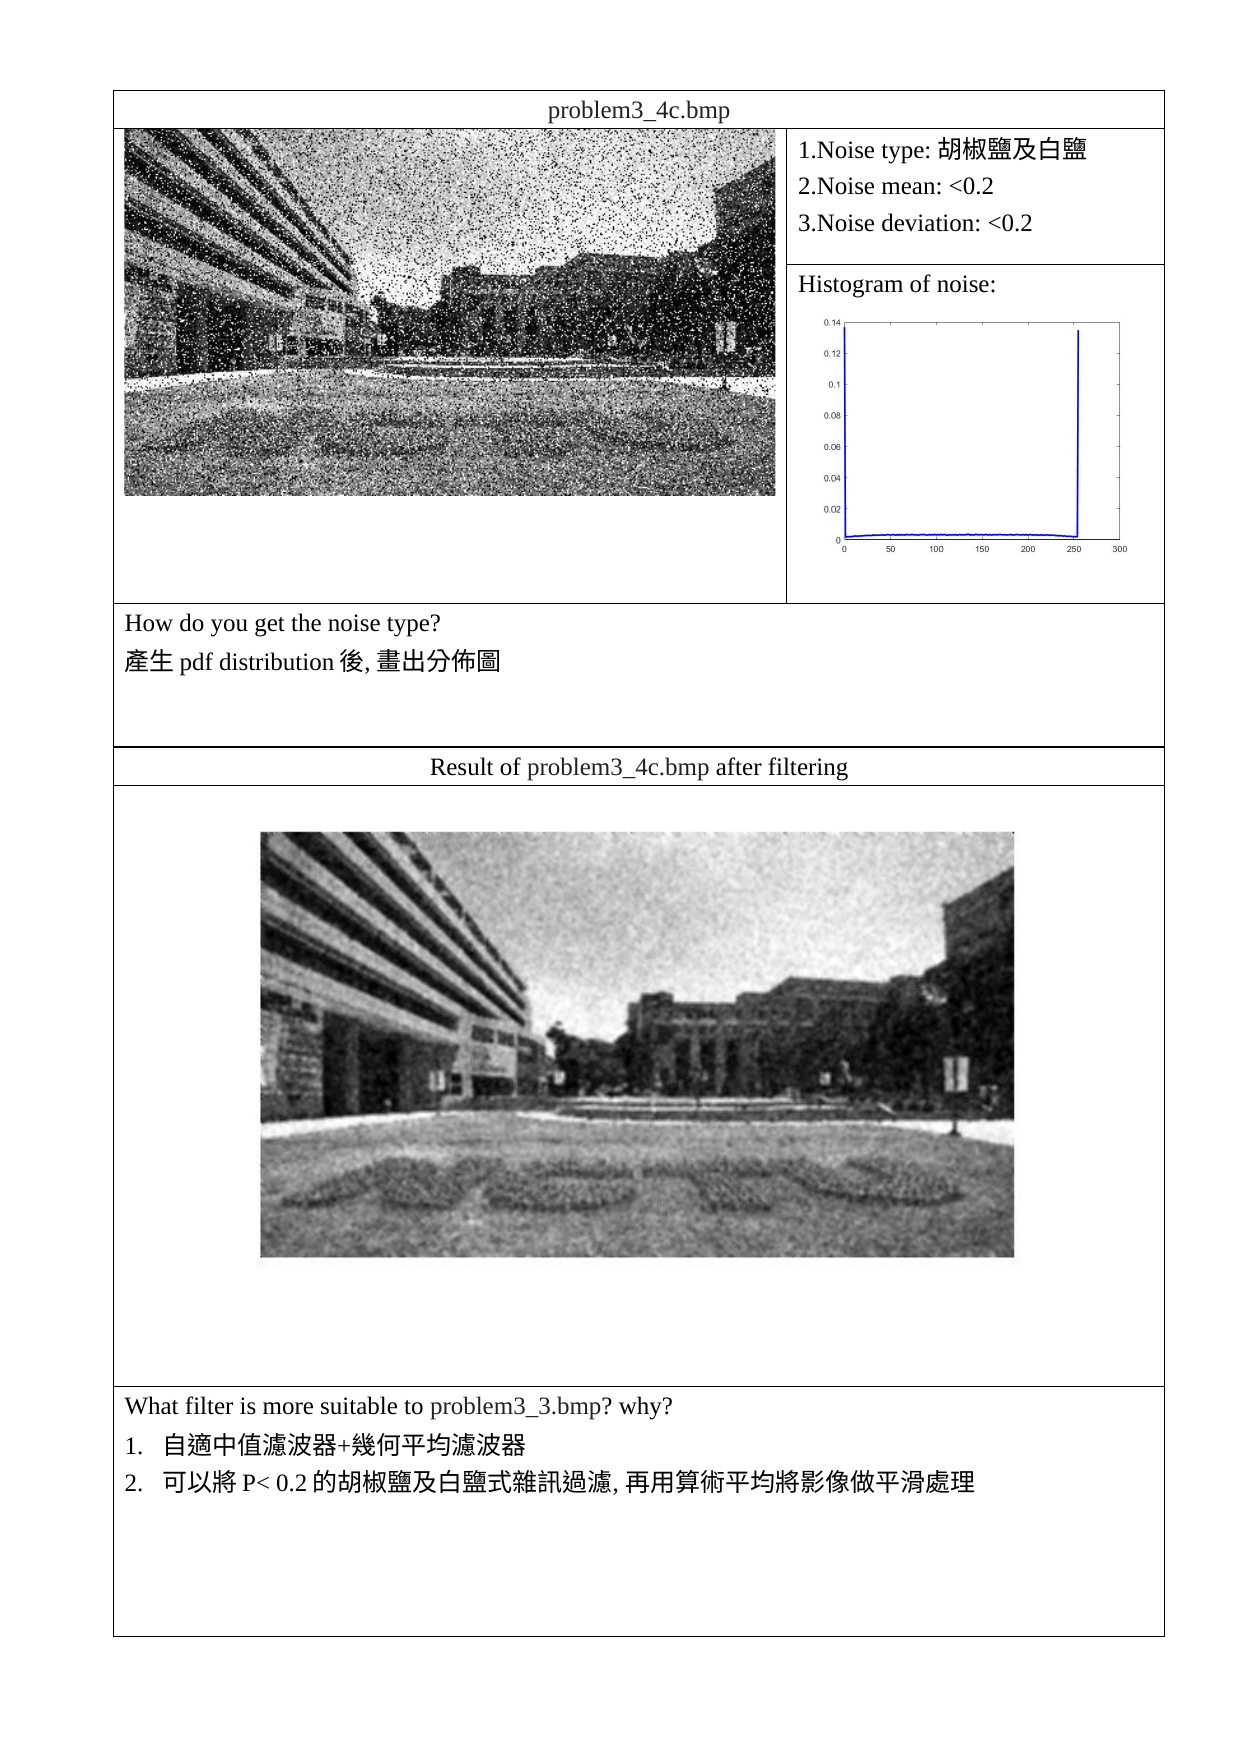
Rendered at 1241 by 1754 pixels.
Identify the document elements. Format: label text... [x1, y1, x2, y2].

table_cell What filter is more suitable to problem3_3.bmp? why? 自適中值濾波器+幾何平均濾波器 可以將P< 0.2的胡椒鹽及白鹽式雜訊過濾, 再用算術平均將影像做平滑處理 [114, 1387, 1164, 1636]
picture [124, 129, 776, 496]
table_cell [114, 786, 1164, 1386]
table_cell Histogram of noise: [787, 265, 1164, 602]
table_cell [114, 129, 786, 602]
picture [127, 786, 1151, 1377]
table_cell 1.Noise type: 胡椒鹽及白鹽 2.Noise mean: <0.2 3.Noise deviation: <0.2 [787, 129, 1164, 264]
table_cell How do you get the noise type? 產生pdf distribution後, 畫出分佈圖 [114, 604, 1164, 746]
picture [798, 302, 1153, 569]
table_cell Result of problem3_4c.bmp after filtering [114, 748, 1164, 785]
